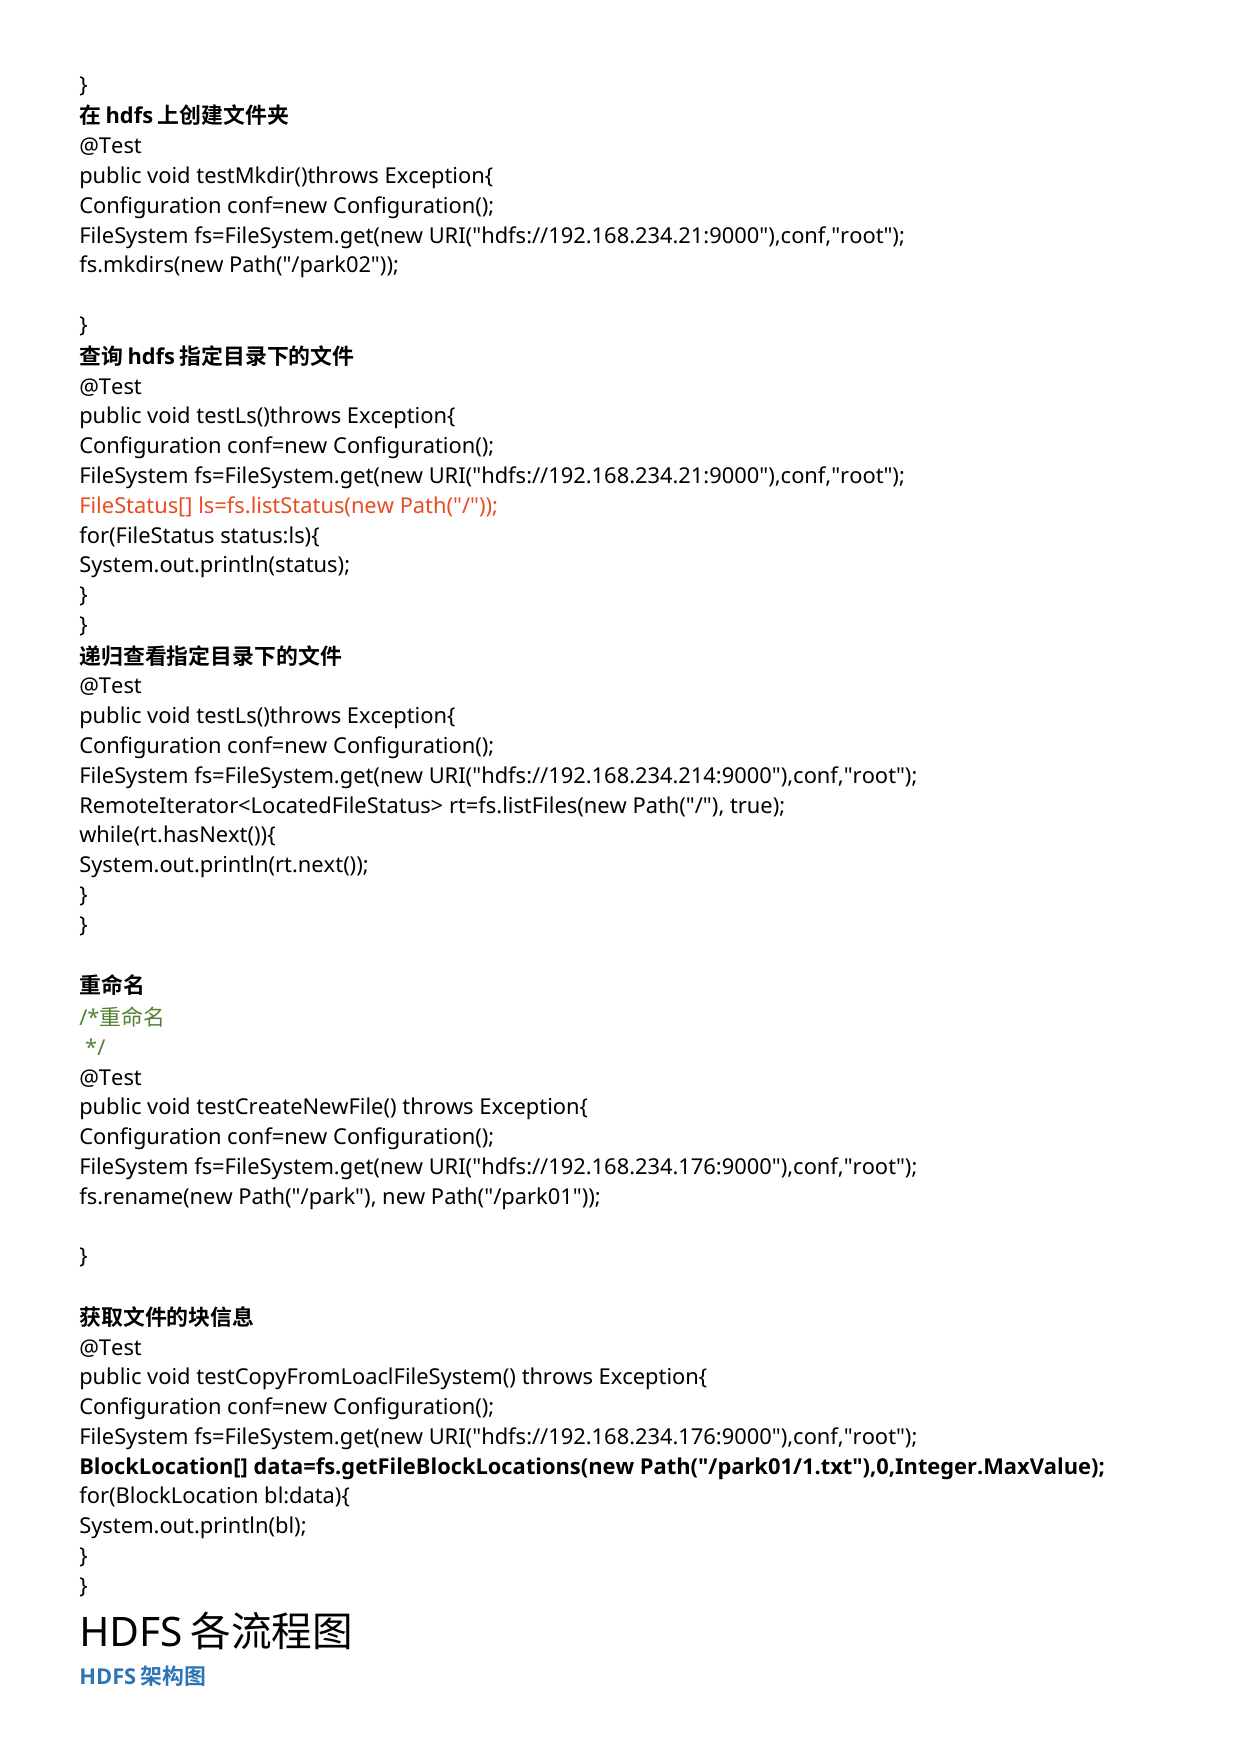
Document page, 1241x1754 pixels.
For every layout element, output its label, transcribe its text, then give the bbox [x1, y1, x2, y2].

text @Test [79, 670, 1240, 700]
text System.out.println(bl); [79, 1510, 1240, 1540]
text while(rt.hasNext()){ [79, 819, 1240, 849]
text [79, 220, 1240, 249]
text FileSystem fs=FileSystem.get(new URI("hdfs://192.168.234.176:9000"),conf,"root"); [79, 1421, 1240, 1451]
text @Test [79, 371, 1240, 400]
text @Test [79, 1062, 1240, 1091]
text RemoteIterator<LocatedFileStatus> rt=fs.listFiles(new Path("/"), true); [79, 789, 1240, 819]
text public void testLs()throws Exception{ [79, 700, 1240, 730]
text public void testCopyFromLoaclFileSystem() throws Exception{ [79, 1361, 1240, 1391]
text 递归查看指定目录下的文件 [79, 639, 1240, 670]
text HDFS架构图 [79, 1659, 1240, 1690]
text } [79, 69, 1240, 98]
text Configuration conf=new Configuration(); [79, 430, 1240, 460]
text BlockLocation[] data=fs.getFileBlockLocations(new Path("/park01/1.txt"),0,Integer.MaxValue); [79, 1451, 1240, 1481]
text 查询hdfs指定目录下的文件 [79, 339, 1240, 371]
text } [79, 909, 1240, 938]
text } [79, 309, 1240, 339]
text Configuration conf=new Configuration(); [79, 730, 1240, 760]
text } [79, 1240, 1240, 1270]
text HDFS各流程图 [79, 1600, 1240, 1659]
text FileSystem fs=FileSystem.get(new URI("hdfs://192.168.234.21:9000"),conf,"root"); [79, 460, 1240, 490]
text } [79, 579, 1240, 609]
text fs.rename(new Path("/park"), new Path("/park01")); [79, 1181, 1240, 1211]
text System.out.println(status); [79, 549, 1240, 579]
text @Test [79, 130, 1240, 160]
text public void testMkdir()throws Exception{ [79, 160, 1240, 190]
text public void testCreateNewFile() throws Exception{ [79, 1091, 1240, 1121]
text FileSystem fs=FileSystem.get(new URI("hdfs://192.168.234.176:9000"),conf,"root"); [79, 1151, 1240, 1181]
text 重命名 [79, 968, 1240, 1000]
text FileStatus[] ls=fs.listStatus(new Path("/")); [79, 490, 1240, 519]
text } [79, 609, 1240, 639]
text 在hdfs上创建文件夹 [79, 98, 1240, 130]
text FileSystem fs=FileSystem.get(new URI("hdfs://192.168.234.214:9000"),conf,"root"); [79, 760, 1240, 789]
text for(BlockLocation bl:data){ [79, 1481, 1240, 1510]
text System.out.println(rt.next()); [79, 849, 1240, 879]
text } [79, 879, 1240, 909]
text 获取文件的块信息 [79, 1300, 1240, 1332]
text fs.mkdirs(new Path("/park02")); [79, 249, 1240, 279]
text Configuration conf=new Configuration(); [79, 1391, 1240, 1421]
text @Test [79, 1332, 1240, 1361]
text for(FileStatus status:ls){ [79, 519, 1240, 549]
text public void testLs()throws Exception{ [79, 400, 1240, 430]
text } [79, 1540, 1240, 1570]
text /*重命名 [79, 1000, 1240, 1032]
text Configuration conf=new Configuration(); [79, 190, 1240, 220]
text Configuration conf=new Configuration(); [79, 1121, 1240, 1151]
text */ [79, 1032, 1240, 1062]
text } [79, 1570, 1240, 1600]
